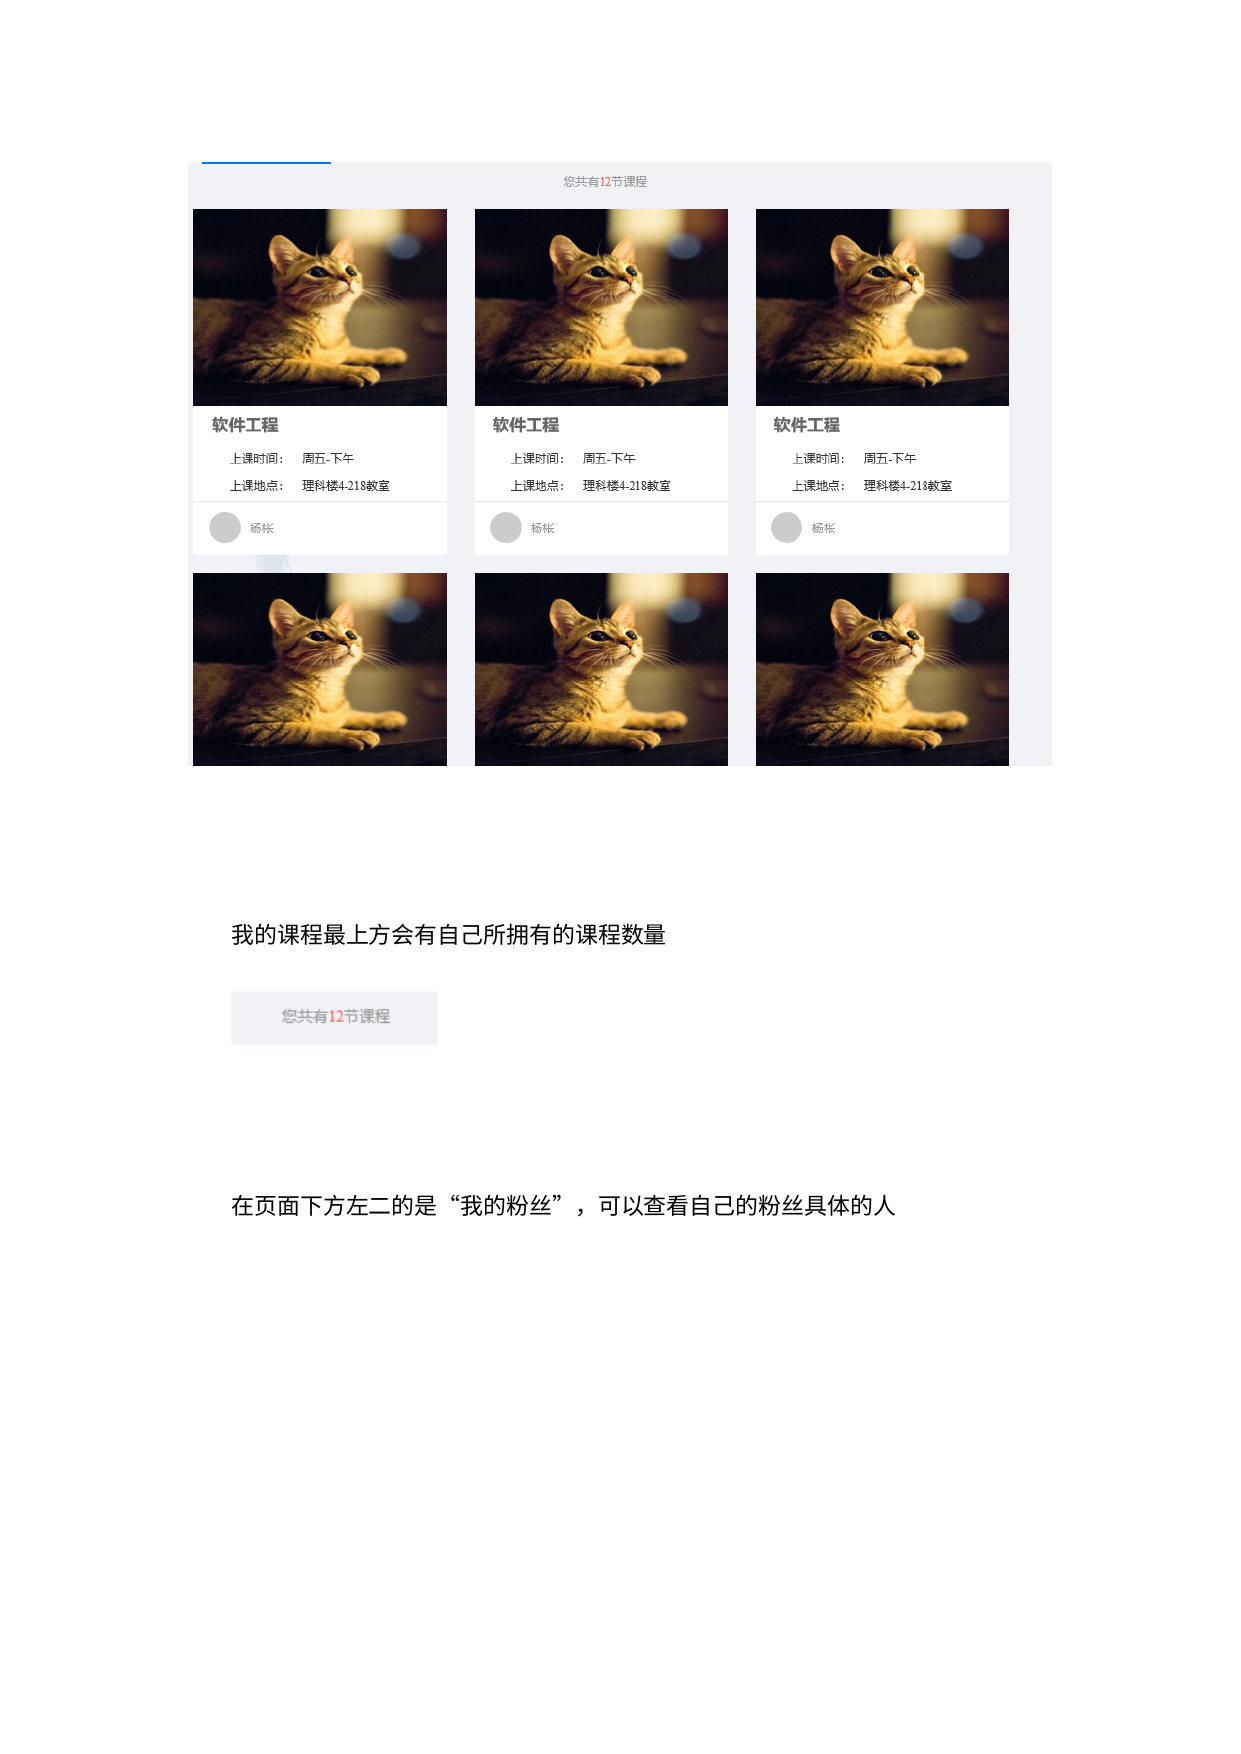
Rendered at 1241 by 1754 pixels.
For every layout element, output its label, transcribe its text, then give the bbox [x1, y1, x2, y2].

picture [231, 991, 438, 1045]
text 在页面下方左二的是“我的粉丝”，可以查看自己的粉丝具体的人 [187, 1172, 1053, 1237]
picture [187, 162, 1053, 766]
text 我的课程最上方会有自己所拥有的课程数量 [187, 901, 1053, 966]
